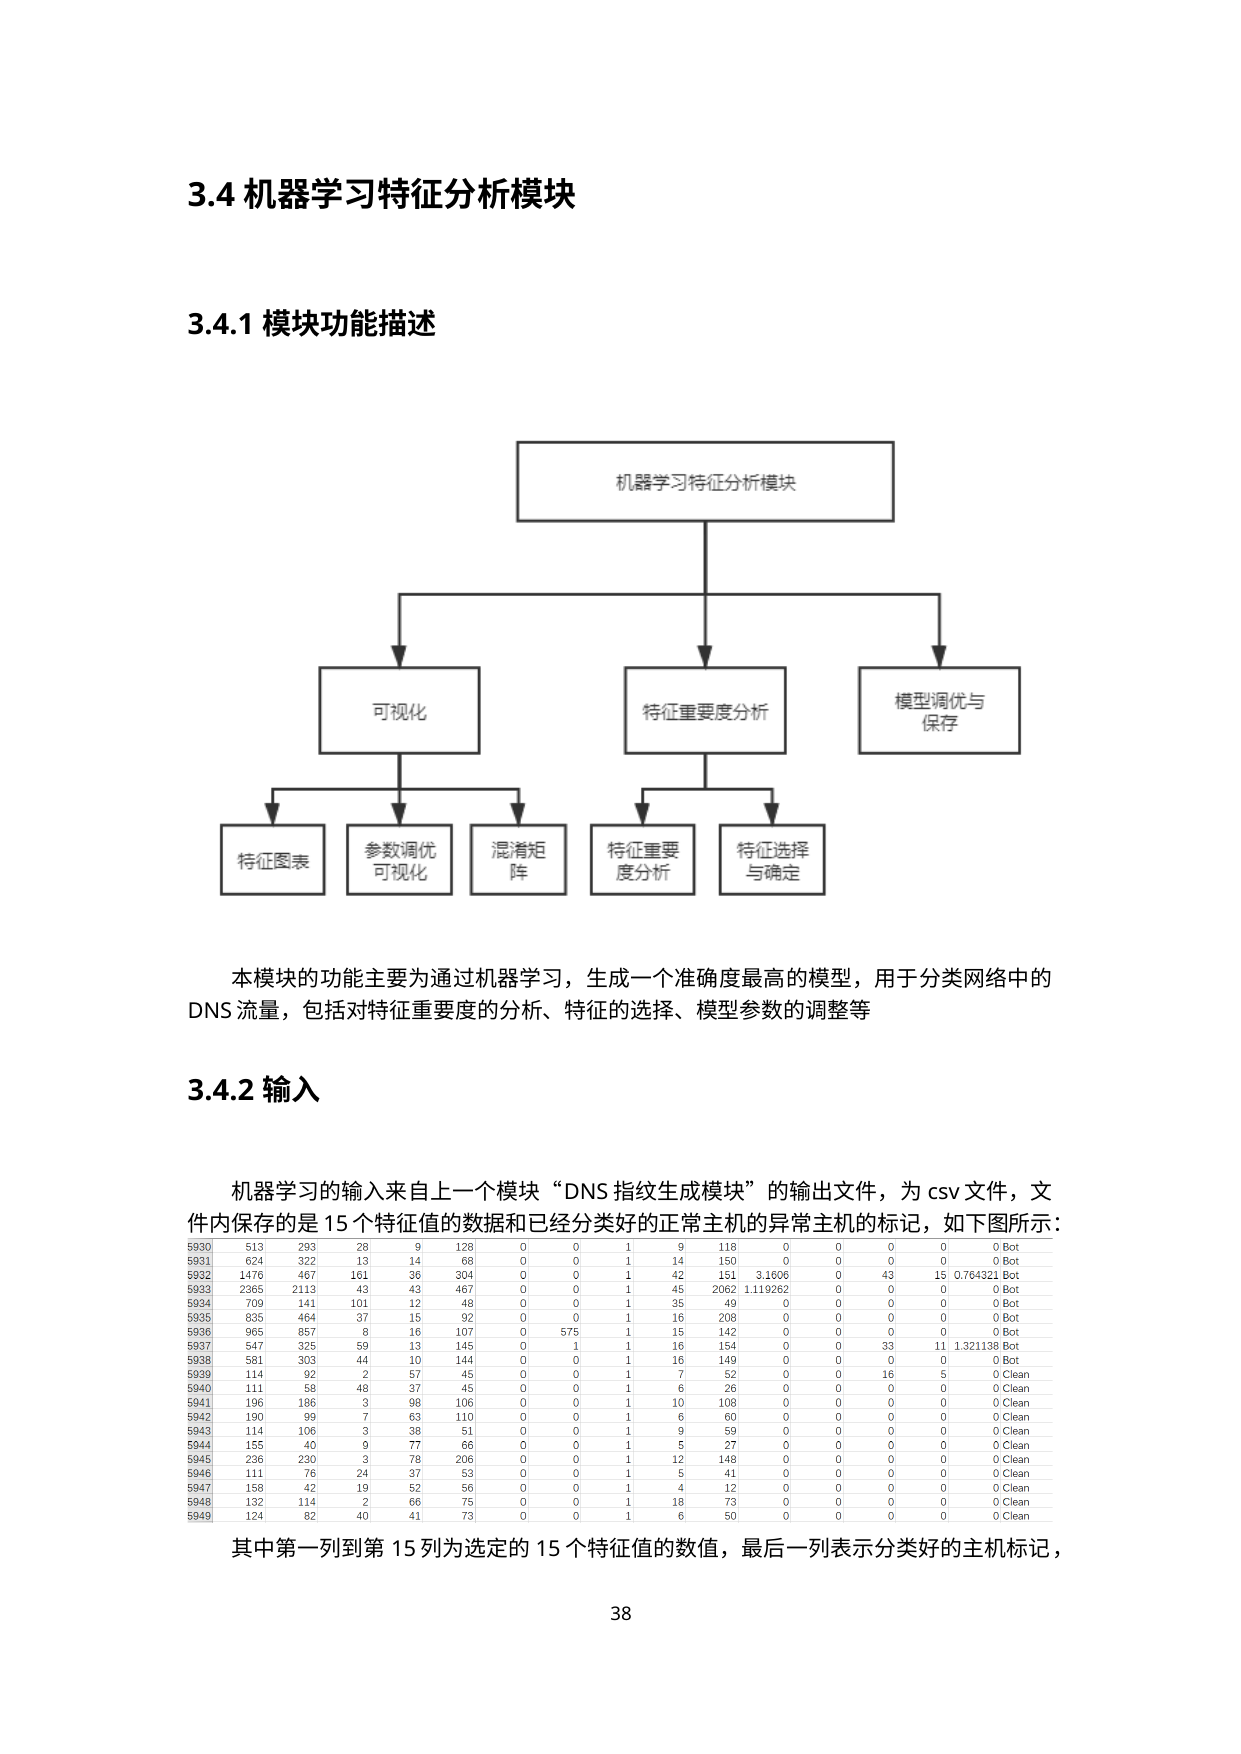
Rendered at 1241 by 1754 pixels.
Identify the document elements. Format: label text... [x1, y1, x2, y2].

text 机器学习的输入来自上一个模块“DNS指纹生成模块”的输出文件，为csv文件，文件内保存的是15个特征值的数据和已经分类好的正常主机的异常主机的标记，如下图所示： [187, 1174, 1053, 1238]
subtitle 3.4.2 输入 [187, 1055, 1053, 1120]
picture [187, 408, 1053, 929]
text 本模块的功能主要为通过机器学习，生成一个准确度最高的模型，用于分类网络中的DNS流量，包括对特征重要度的分析、特征的选择、模型参数的调整等 [187, 961, 1053, 1026]
picture [187, 1238, 1053, 1523]
subtitle 3.4 机器学习特征分析模块 [187, 160, 1053, 225]
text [187, 1531, 1053, 1564]
subtitle 3.4.1 模块功能描述 [187, 289, 1053, 354]
